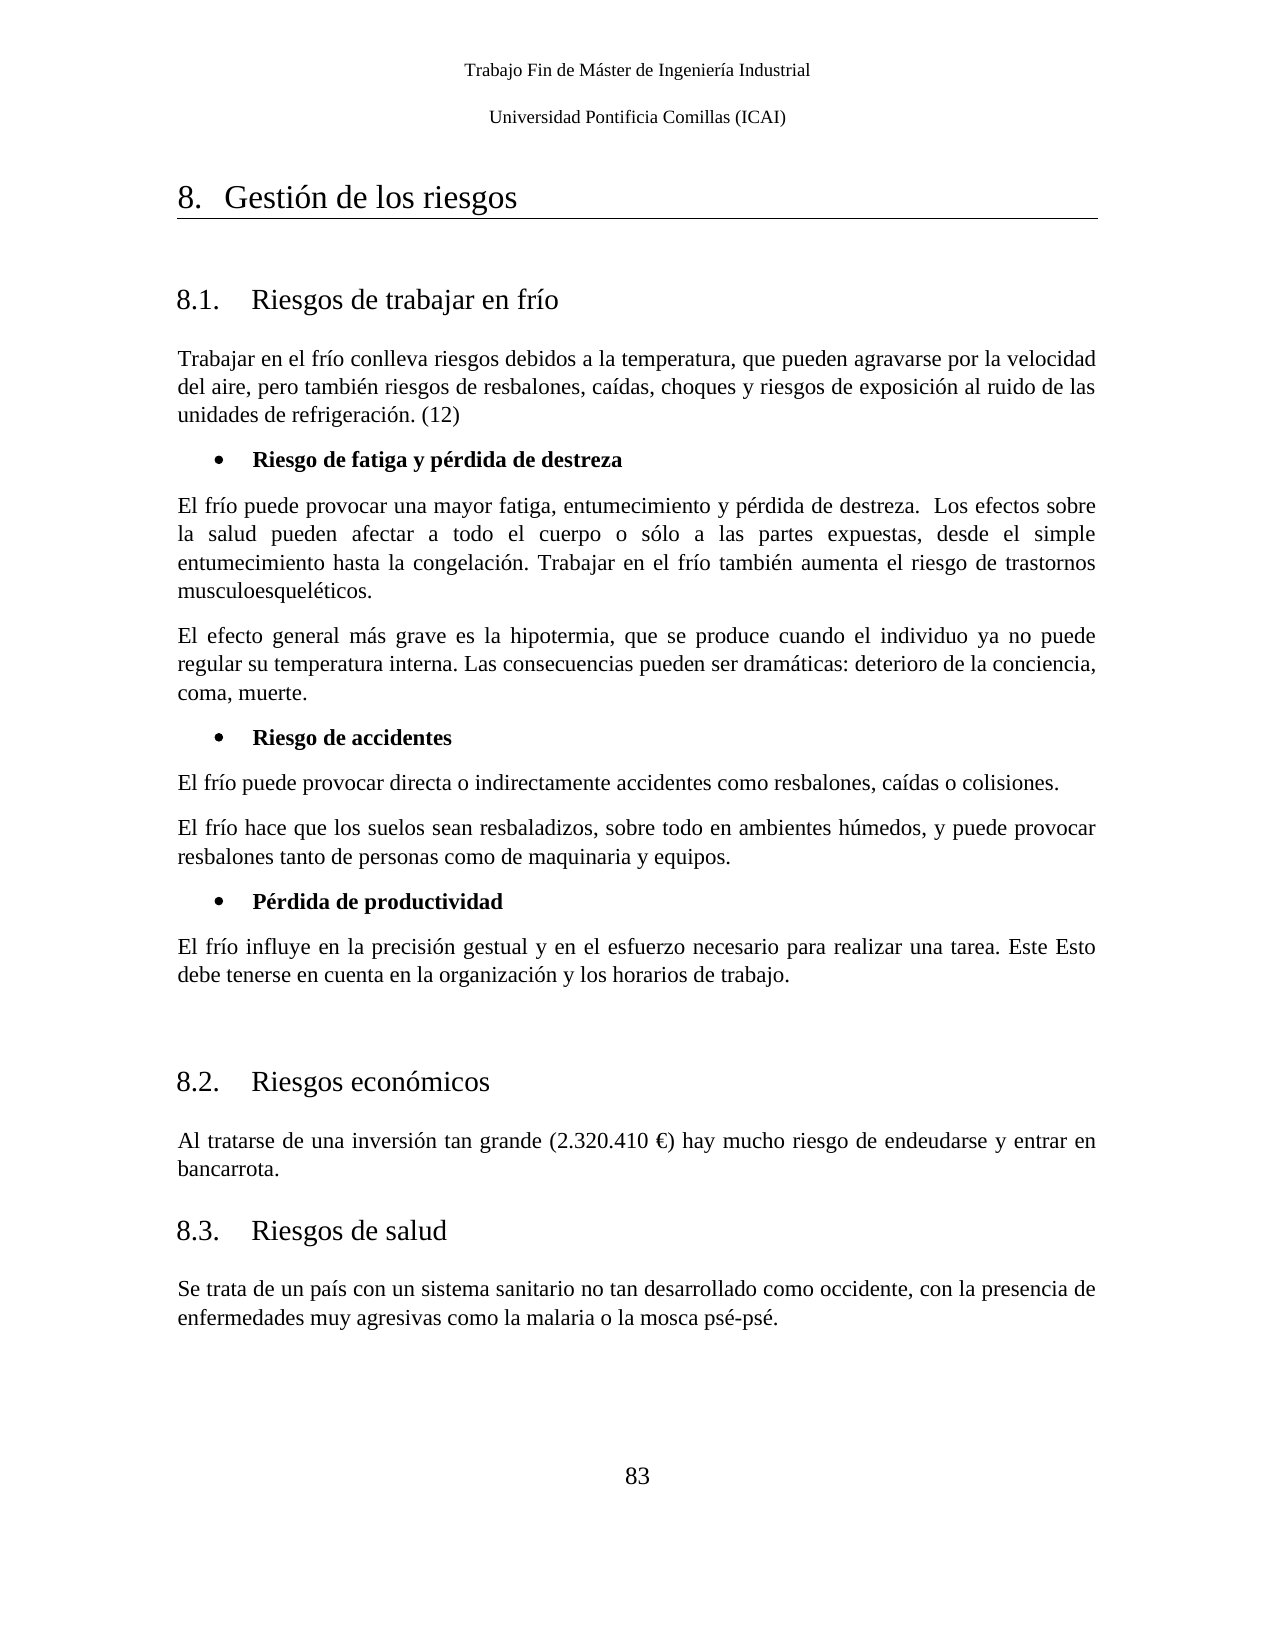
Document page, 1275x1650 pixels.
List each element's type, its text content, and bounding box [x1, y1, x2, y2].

text Trabajar en el frío conlleva riesgos debidos a la temperatura, que pueden agravarse por la velocidad del aire, pero también riesgos de resbalones, caídas, choques y riesgos de exposición al ruido de las unidades de refrigeración. [177, 344, 1098, 428]
text El frío puede provocar directa o indirectamente accidentes como resbalones, caídas o colisiones. [177, 769, 1098, 796]
subtitle Riesgos de salud [176, 1213, 1098, 1246]
text Se trata de un país con un sistema sanitario no tan desarrollado como occidente, con la presencia de enfermedades muy agresivas como la malaria o la mosca psé-psé. [177, 1276, 1098, 1330]
text El efecto general más grave es la hipotermia, que se produce cuando el individuo ya no puede regular su temperatura interna. Las consecuencias pueden ser dramáticas: deterioro de la conciencia, coma, muerte. [177, 622, 1098, 705]
text El frío influye en la precisión gestual y en el esfuerzo necesario para realizar una tarea. Este Esto debe tenerse en cuenta en la organización y los horarios de trabajo. [177, 933, 1098, 988]
list Pérdida de productividad [215, 888, 1098, 914]
list Riesgo de fatiga y pérdida de destreza [215, 447, 1098, 473]
subtitle Riesgos económicos [176, 1064, 1098, 1098]
subtitle Riesgos de trabajar en frío [176, 282, 1098, 315]
text Al tratarse de una inversión tan grande (2.320.410 €) hay mucho riesgo de endeudarse y entrar en bancarrota. [177, 1127, 1098, 1182]
subtitle Gestión de los riesgos [177, 177, 1098, 218]
text El frío puede provocar una mayor fatiga, entumecimiento y pérdida de destreza. Los efectos sobre la salud pueden afectar a todo el cuerpo o sólo a las partes expuestas, desde el simple entumecimiento hasta la congelación. Trabajar en el frío también aumenta el riesgo de trastornos musculoesqueléticos. [177, 492, 1098, 603]
text El frío hace que los suelos sean resbaladizos, sobre todo en ambientes húmedos, y puede provocar resbalones tanto de personas como de maquinaria y equipos. [177, 814, 1098, 869]
list Riesgo de accidentes [215, 724, 1098, 750]
